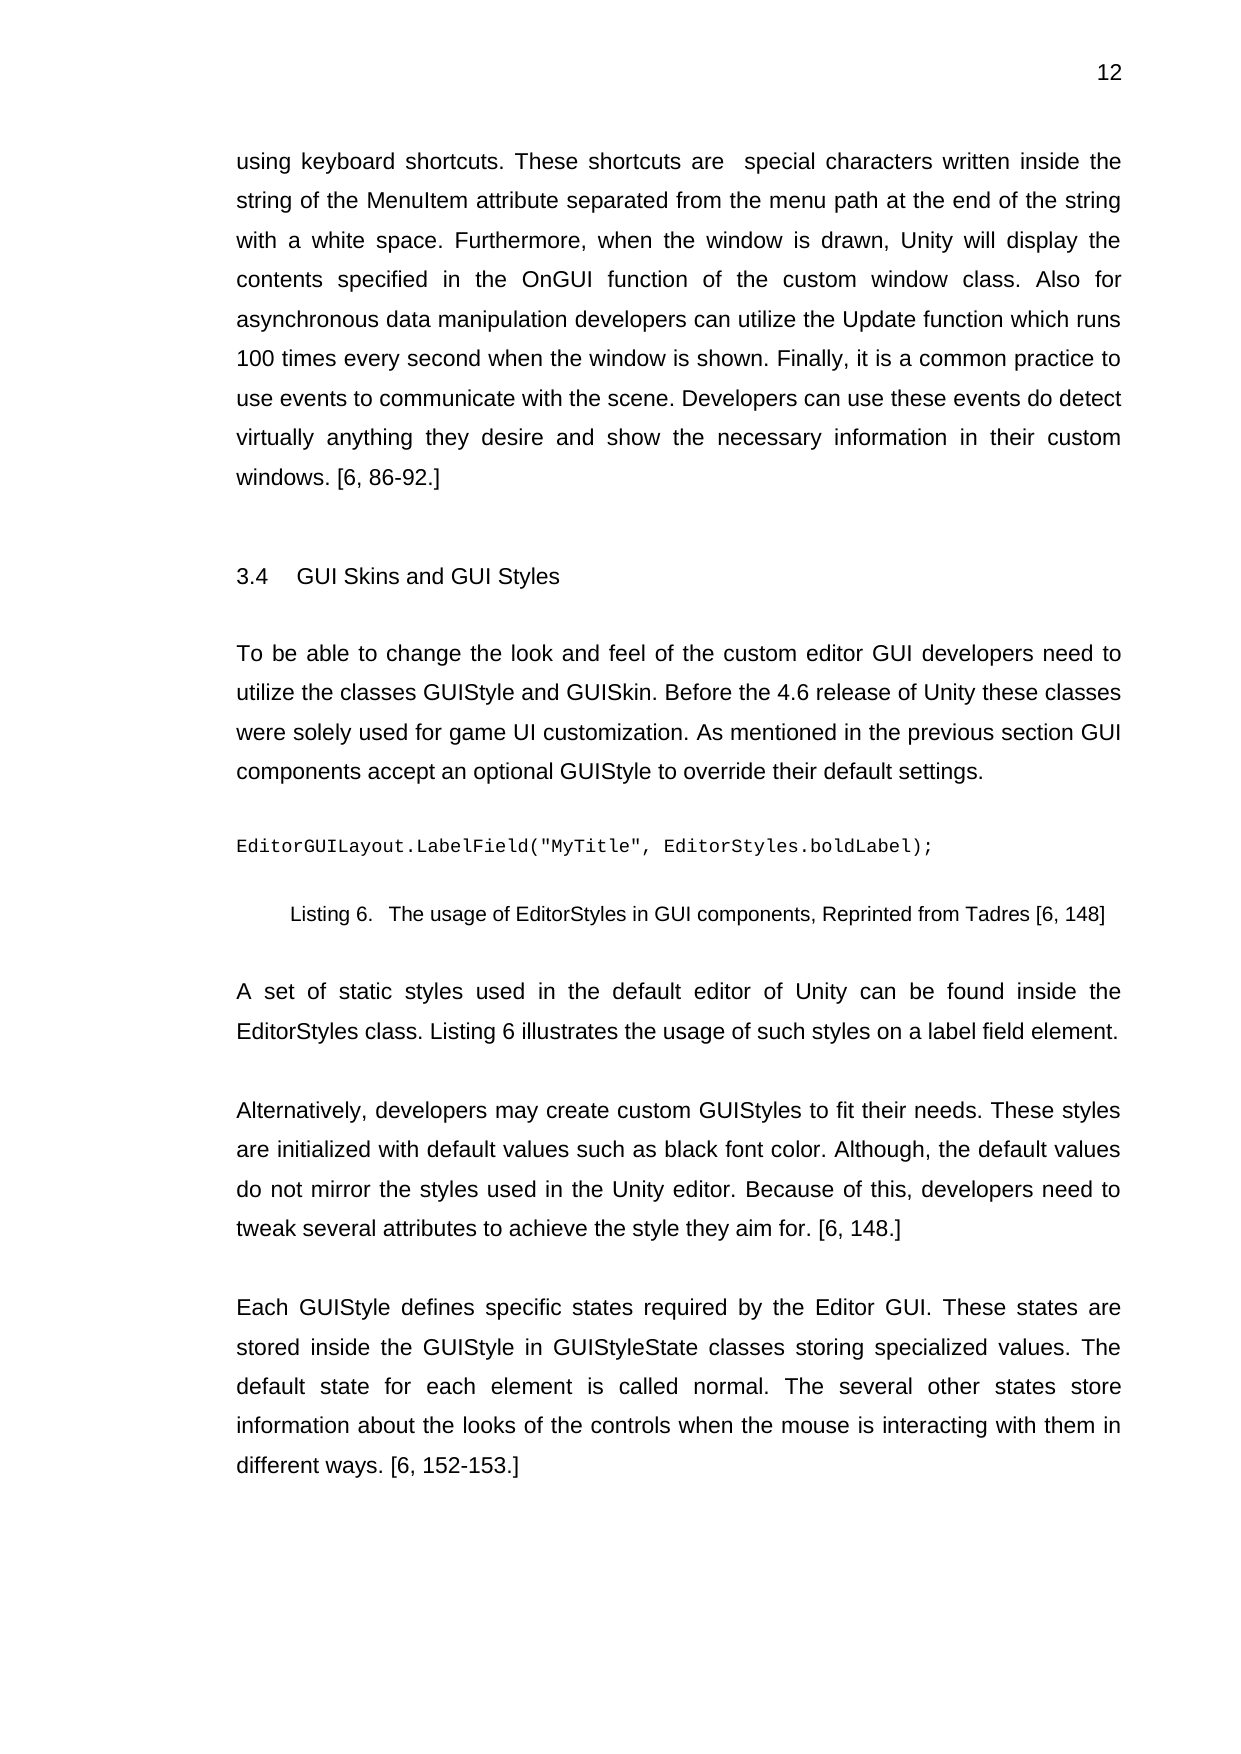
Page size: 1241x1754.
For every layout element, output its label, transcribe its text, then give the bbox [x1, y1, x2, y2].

list The usage of EditorStyles in GUI components, Reprinted from Tadres [6, 148] [274, 902, 1122, 926]
text Each GUIStyle defines specific states required by the Editor GUI. These states are stored inside the GUIStyle in GUIStyleState classes storing specialized values. The default state for each element is called normal. The several other states store information about the looks of the controls when the mouse is interacting with them in different ways. [6, 152-153.] [236, 1294, 1122, 1478]
text A set of static styles used in the default editor of Unity can be found inside the EditorStyles class. Listing 6 illustrates the usage of such styles on a label field element. [236, 978, 1122, 1044]
subtitle GUI Skins and GUI Styles [236, 563, 1122, 590]
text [236, 148, 1122, 490]
text To be able to change the look and feel of the custom editor GUI developers need to utilize the classes GUIStyle and GUISkin. Before the 4.6 release of Unity these classes were solely used for game UI customization. As mentioned in the previous section GUI components accept an optional GUIStyle to override their default settings. [236, 639, 1122, 784]
text Alternatively, developers may create custom GUIStyles to fit their needs. These styles are initialized with default values such as black font color. Although, the default values do not mirror the styles used in the Unity editor. Because of this, developers need to tweak several attributes to achieve the style they aim for. [6, 148.] [236, 1097, 1122, 1241]
list EditorGUILayout.LabelField("MyTitle", EditorStyles.boldLabel); [236, 837, 1122, 858]
